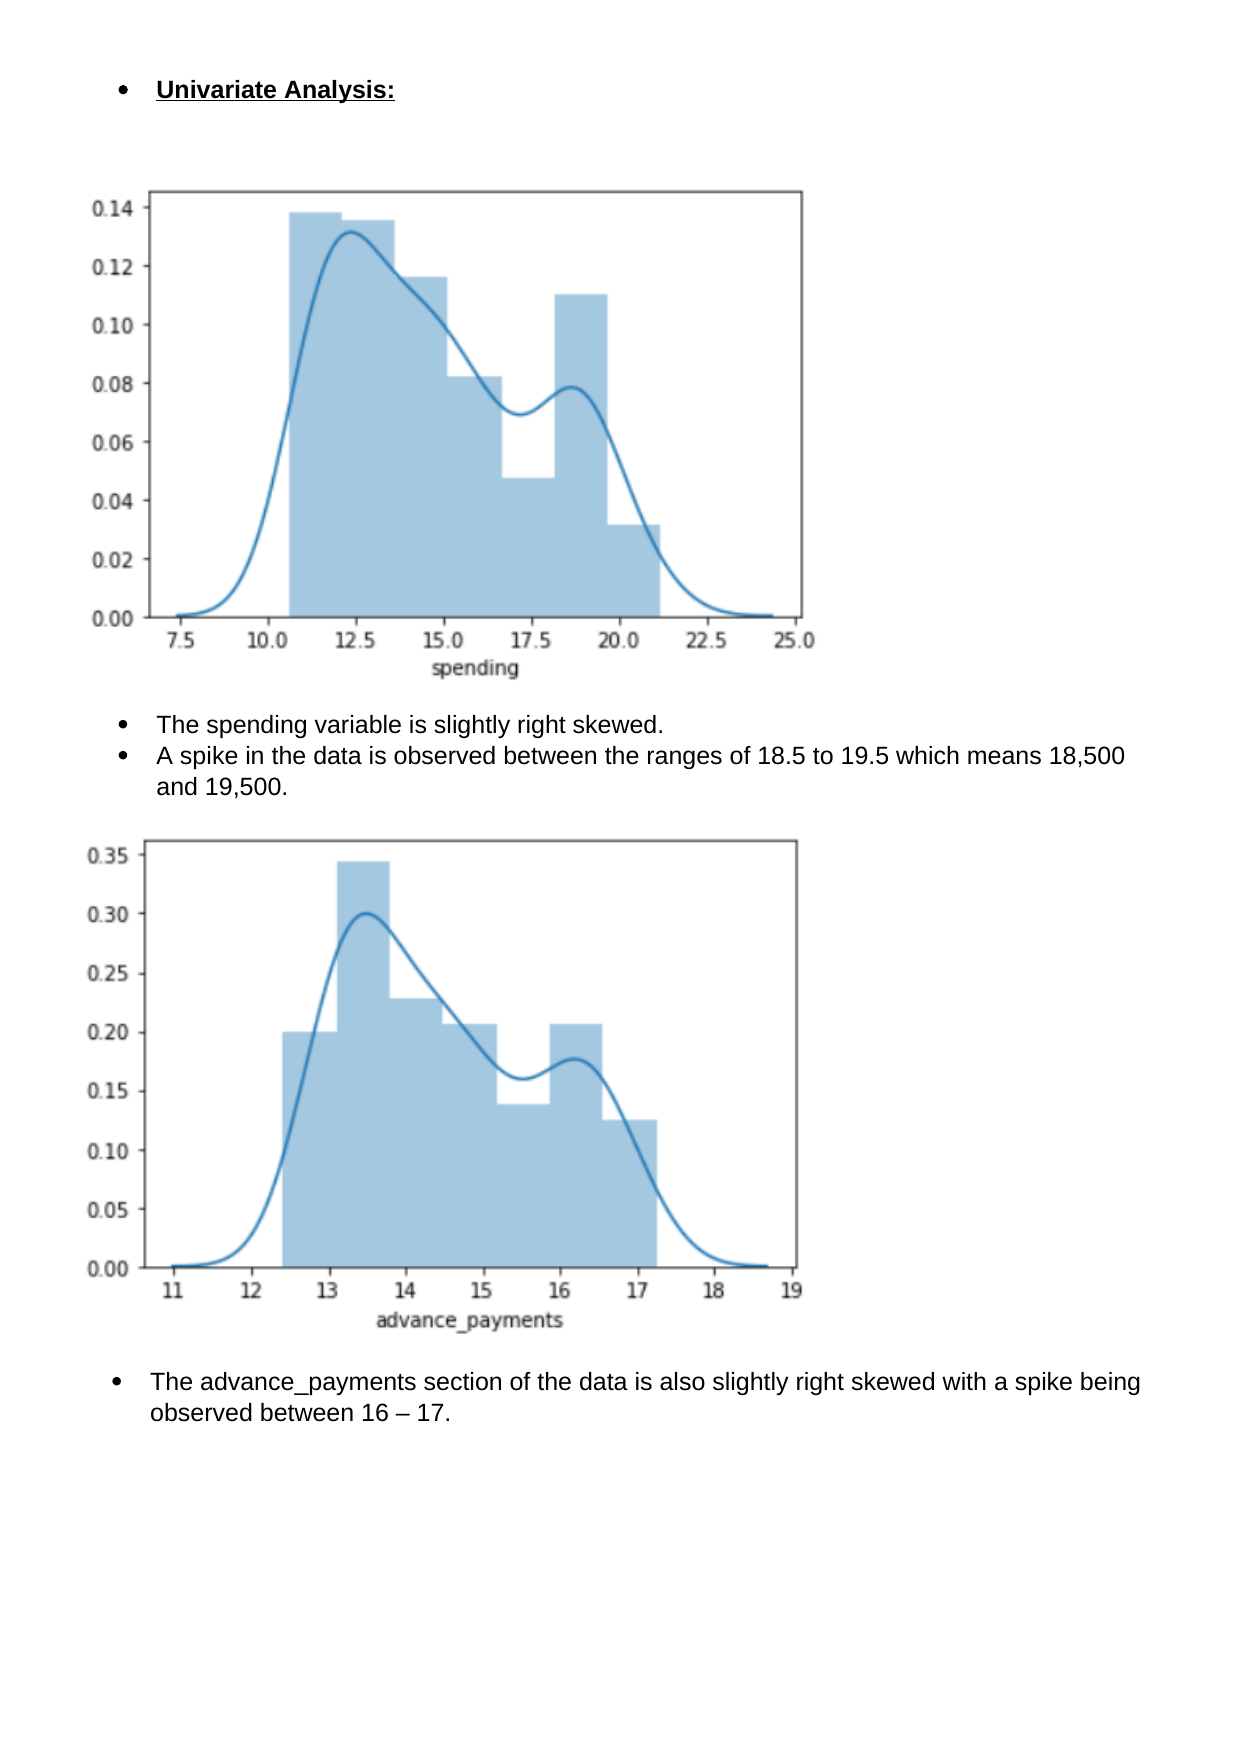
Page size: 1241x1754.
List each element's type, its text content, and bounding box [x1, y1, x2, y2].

picture [75, 170, 835, 691]
list The advance_payments section of the data is also slightly right skewed with a spike being observed between 16 – 17. [112, 1367, 1165, 1427]
list The spending variable is slightly right skewed. [119, 710, 1165, 738]
list A spike in the data is observed between the ranges of 18.5 to 19.5 which means 18,500 and 19,500. [119, 741, 1165, 801]
picture [75, 819, 833, 1348]
list Univariate Analysis: [119, 75, 1165, 104]
